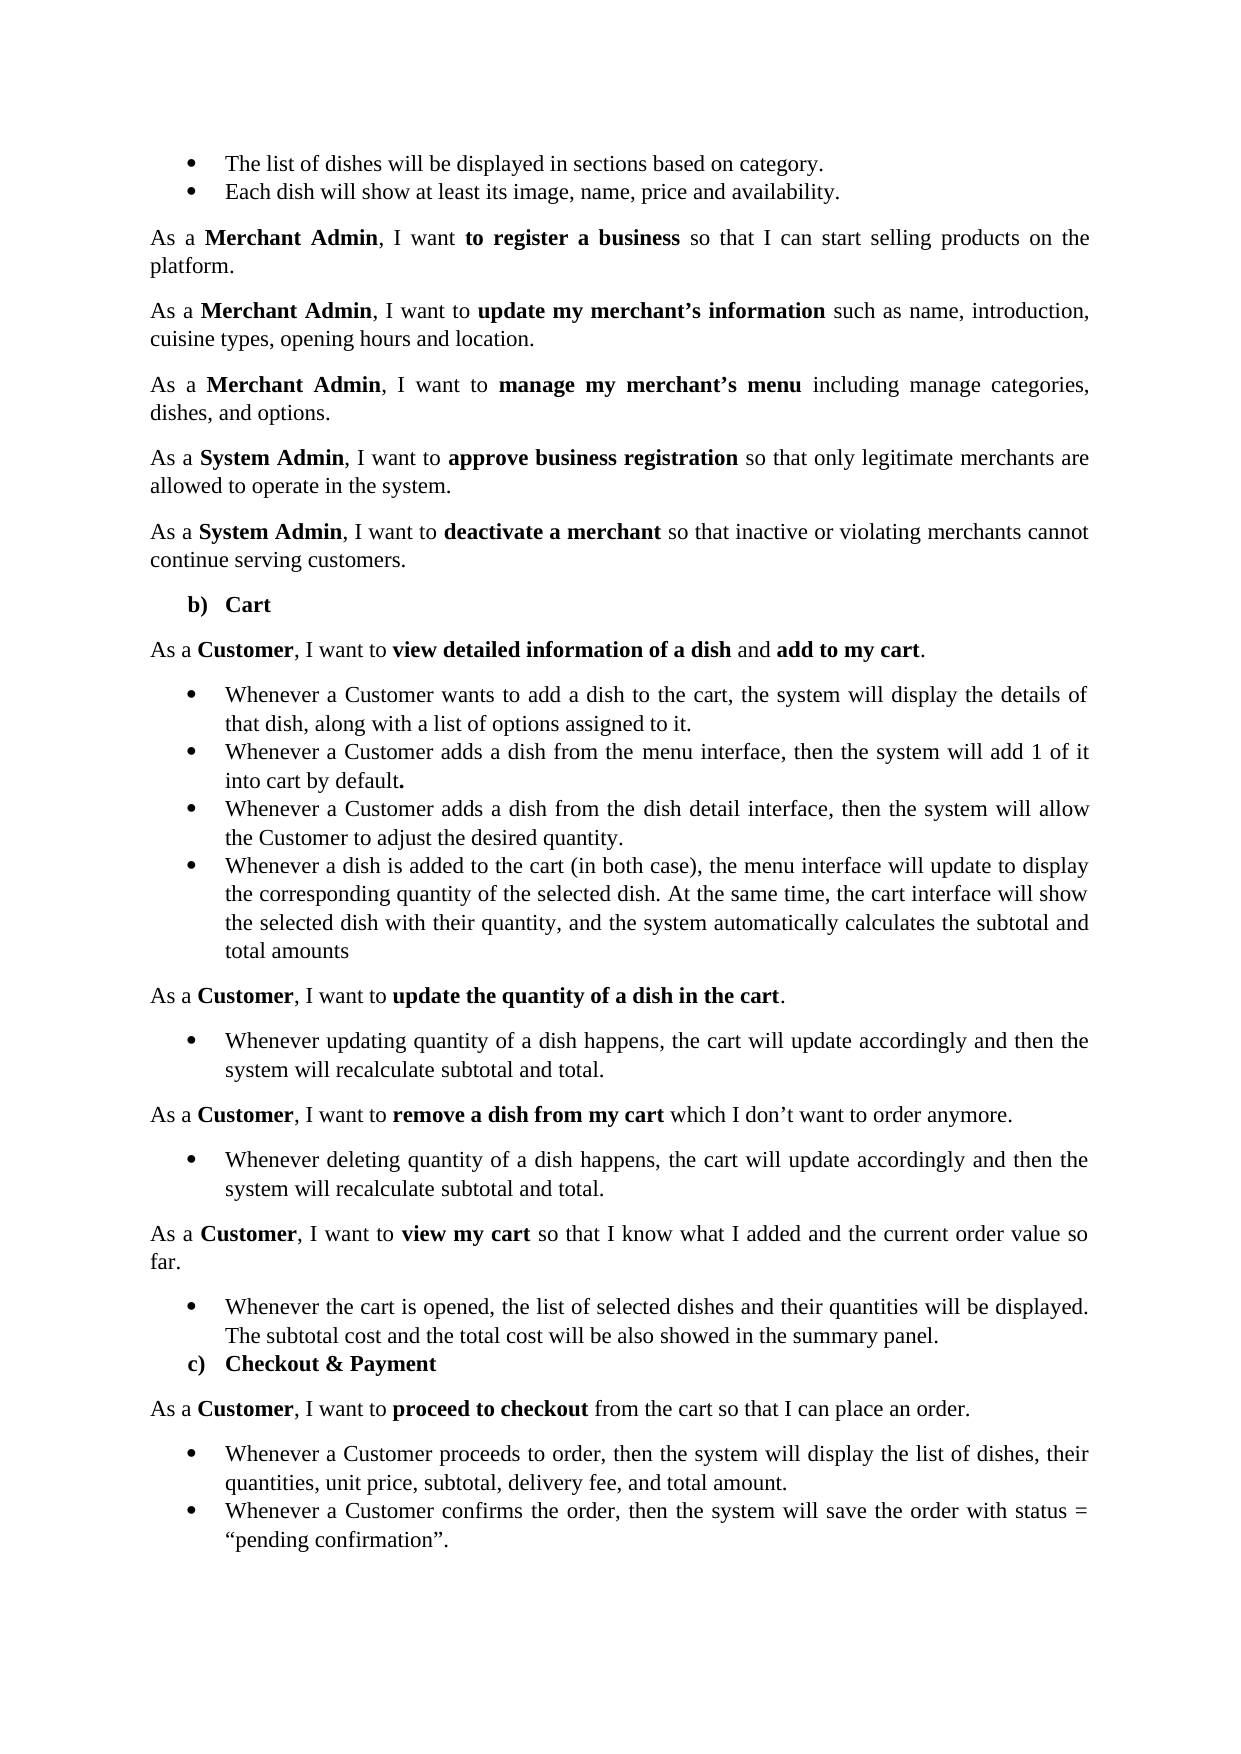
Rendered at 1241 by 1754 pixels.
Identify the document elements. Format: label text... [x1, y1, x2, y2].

text As a Customer, I want to update the quantity of a dish in the cart. [150, 982, 1090, 1009]
text As a Merchant Admin, I want to register a business so that I can start selling products on the platform. [150, 223, 1090, 278]
list Whenever deleting quantity of a dish happens, the cart will update accordingly and then the system will recalculate subtotal and total. [187, 1146, 1090, 1201]
list Whenever a Customer proceeds to order, then the system will display the list of dishes, their quantities, unit price, subtotal, delivery fee, and total amount. [187, 1440, 1090, 1495]
text As a System Admin, I want to approve business registration so that only legitimate merchants are allowed to operate in the system. [150, 444, 1090, 499]
text As a Customer, I want to remove a dish from my cart which I don’t want to order anymore. [150, 1101, 1090, 1127]
list Whenever a Customer confirms the order, then the system will save the order with status = “pending confirmation”. [187, 1497, 1090, 1552]
list Whenever the cart is opened, the list of selected dishes and their quantities will be displayed. The subtotal cost and the total cost will be also showed in the summary panel. [187, 1293, 1090, 1348]
text As a Customer, I want to view my cart so that I know what I added and the current order value so far. [150, 1220, 1090, 1274]
list The list of dishes will be displayed in sections based on category. [187, 150, 1090, 176]
text As a Customer, I want to view detailed information of a dish and add to my cart. [150, 636, 1090, 663]
text As a Customer, I want to proceed to checkout from the cart so that I can place an order. [150, 1395, 1090, 1422]
list Each dish will show at least its image, name, price and availability. [187, 178, 1090, 205]
list Whenever a dish is added to the cart (in both case), the menu interface will update to display the corresponding quantity of the selected dish. At the same time, the cart interface will show the selected dish with their quantity, and the system automatically calculates the subtotal and total amounts [187, 852, 1090, 964]
list Whenever a Customer adds a dish from the dish detail interface, then the system will allow the Customer to adjust the desired quantity. [187, 795, 1090, 850]
text As a Merchant Admin, I want to update my merchant’s information such as name, introduction, cuisine types, opening hours and location. [150, 297, 1090, 352]
text As a System Admin, I want to deactivate a merchant so that inactive or violating merchants cannot continue serving customers. [150, 518, 1090, 572]
list Checkout & Payment [187, 1350, 1090, 1377]
list Whenever updating quantity of a dish happens, the cart will update accordingly and then the system will recalculate subtotal and total. [187, 1028, 1090, 1082]
list Whenever a Customer adds a dish from the menu interface, then the system will add 1 of it into cart by default. [187, 738, 1090, 793]
text As a Merchant Admin, I want to manage my merchant’s menu including manage categories, dishes, and options. [150, 371, 1090, 425]
list Whenever a Customer wants to add a dish to the cart, the system will display the details of that dish, along with a list of options assigned to it. [187, 681, 1090, 736]
list Cart [187, 591, 1090, 618]
